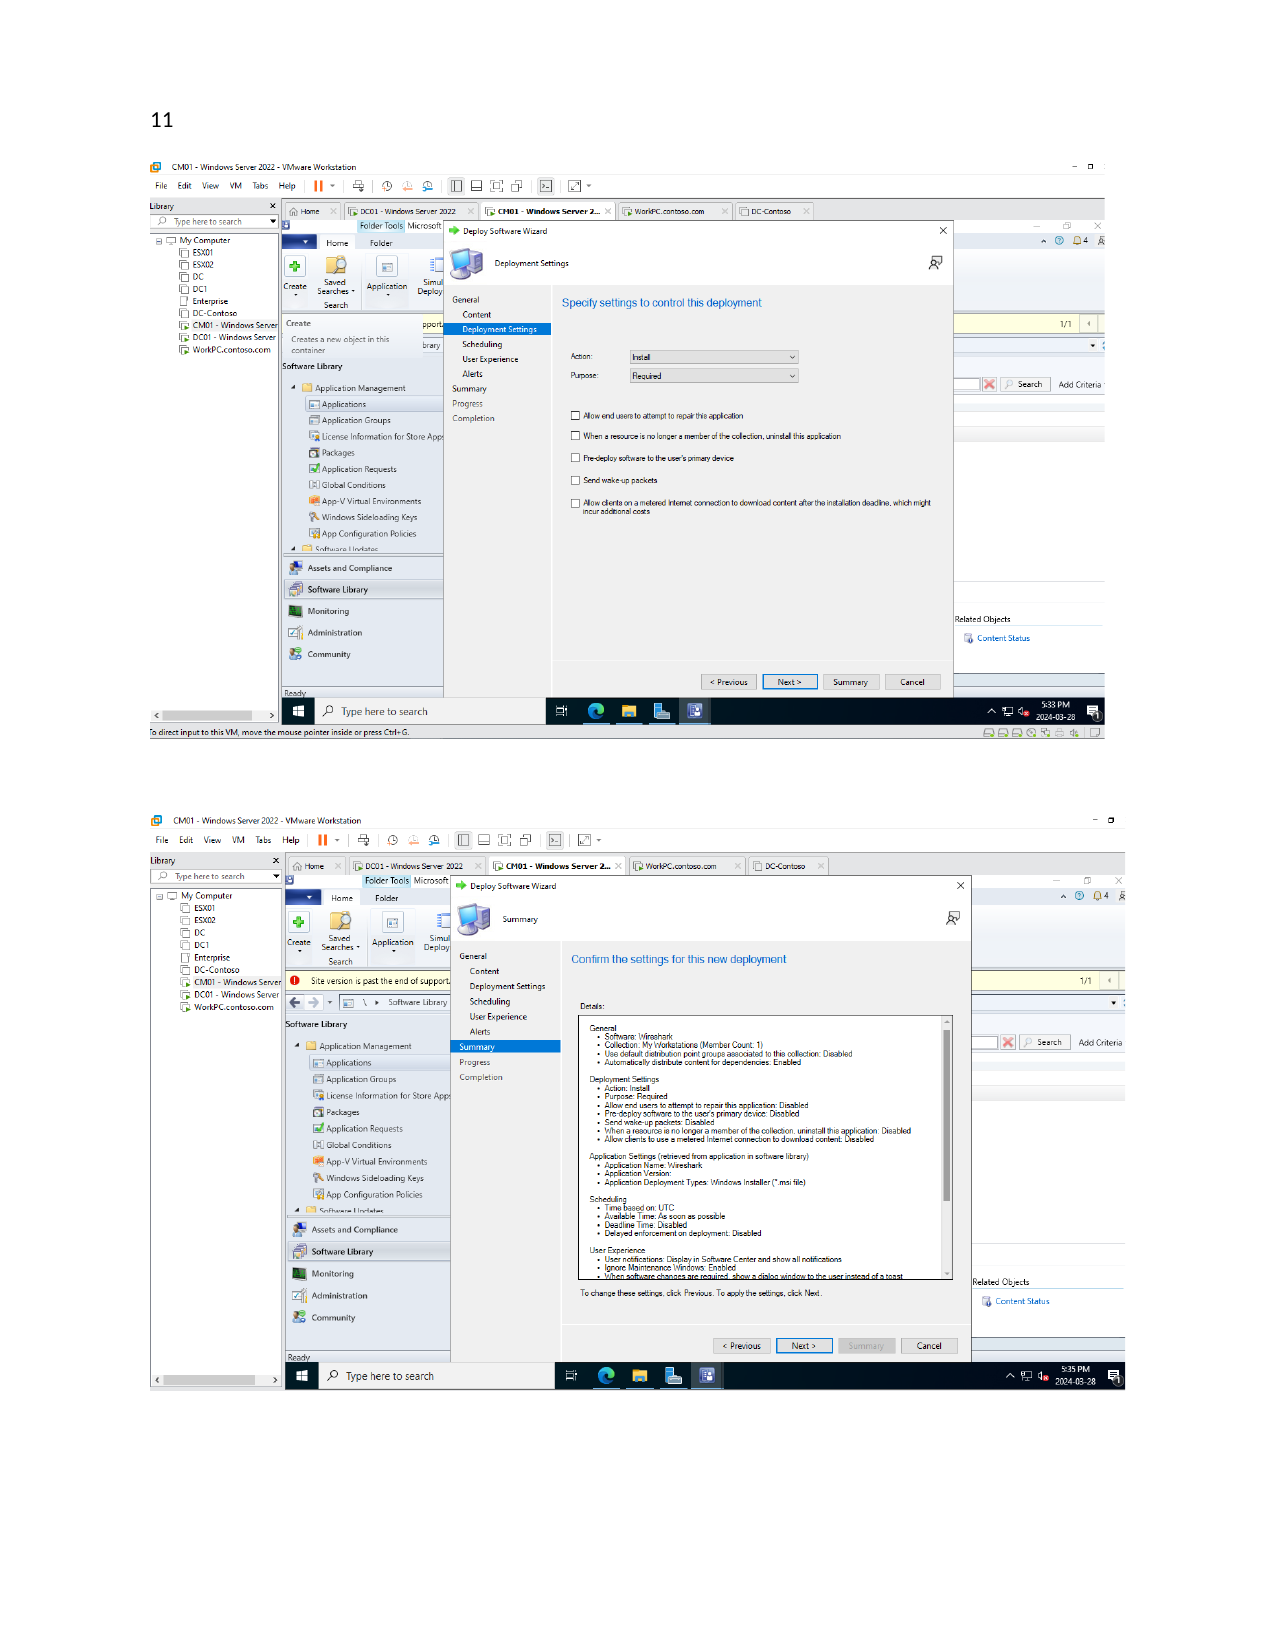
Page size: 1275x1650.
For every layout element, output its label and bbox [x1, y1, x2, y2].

picture [150, 815, 1125, 1391]
picture [150, 161, 1105, 739]
